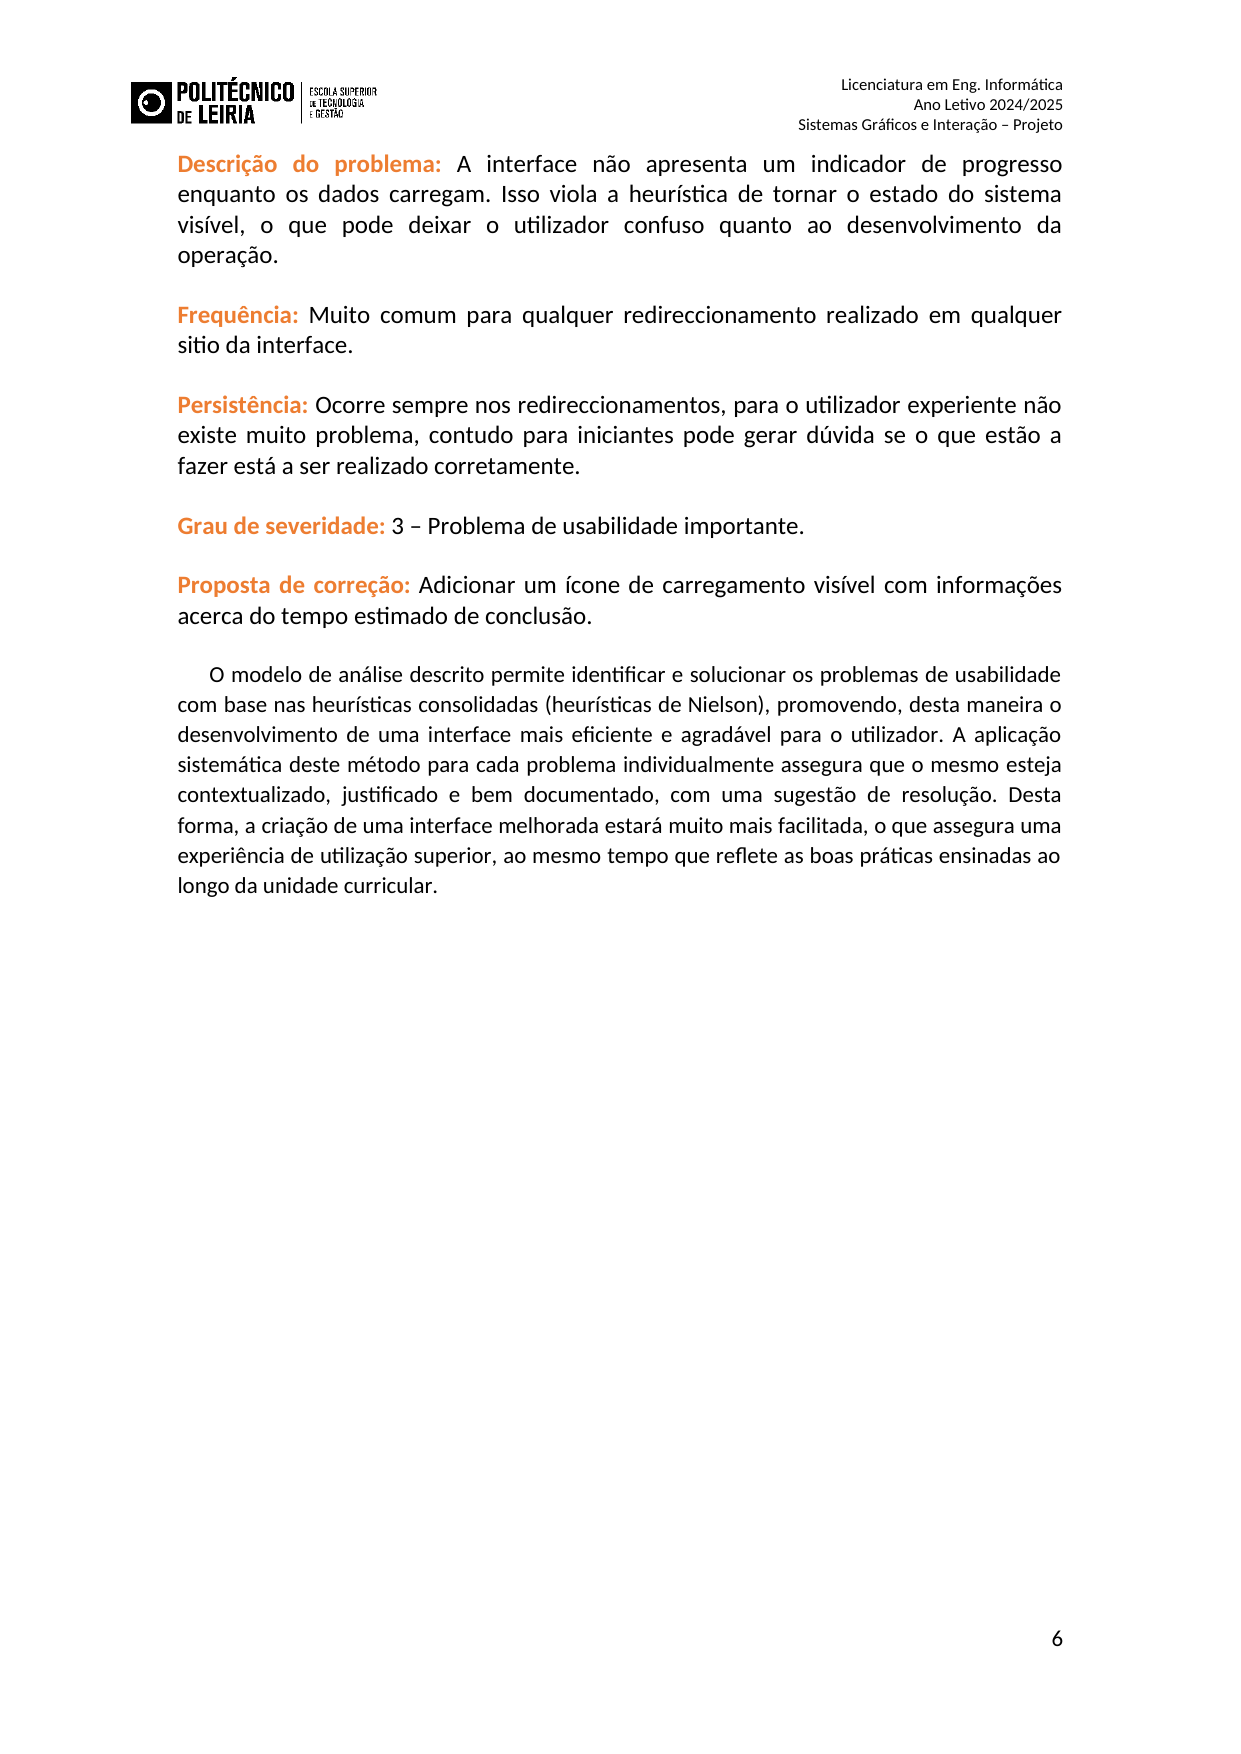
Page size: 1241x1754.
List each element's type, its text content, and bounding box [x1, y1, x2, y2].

text Proposta de correção: Adicionar um ícone de carregamento visível com informações acerca do tempo estimado de conclusão. [177, 569, 1063, 631]
text O modelo de análise descrito permite identificar e solucionar os problemas de usabilidade com base nas heurísticas consolidadas (heurísticas de Nielson), promovendo, desta maneira o desenvolvimento de uma interface mais eficiente e agradável para o utilizador. A aplicação sistemática deste método para cada problema individualmente assegura que o mesmo esteja contextualizado, justificado e bem documentado, com uma sugestão de resolução. Desta forma, a criação de uma interface melhorada estará muito mais facilitada, o que assegura uma experiência de utilização superior, ao mesmo tempo que reflete as boas práticas ensinadas ao longo da unidade curricular. [177, 660, 1063, 899]
text Descrição do problema: A interface não apresenta um indicador de progresso enquanto os dados carregam. Isso viola a heurística de tornar o estado do sistema visível, o que pode deixar o utilizador confuso quanto ao desenvolvimento da operação. [177, 148, 1063, 270]
text Grau de severidade: 3 – Problema de usabilidade importante. [177, 510, 1063, 540]
text Persistência: Ocorre sempre nos redireccionamentos, para o utilizador experiente não existe muito problema, contudo para iniciantes pode gerar dúvida se o que estão a fazer está a ser realizado corretamente. [177, 389, 1063, 481]
text Frequência: Muito comum para qualquer redireccionamento realizado em qualquer sitio da interface. [177, 299, 1063, 360]
